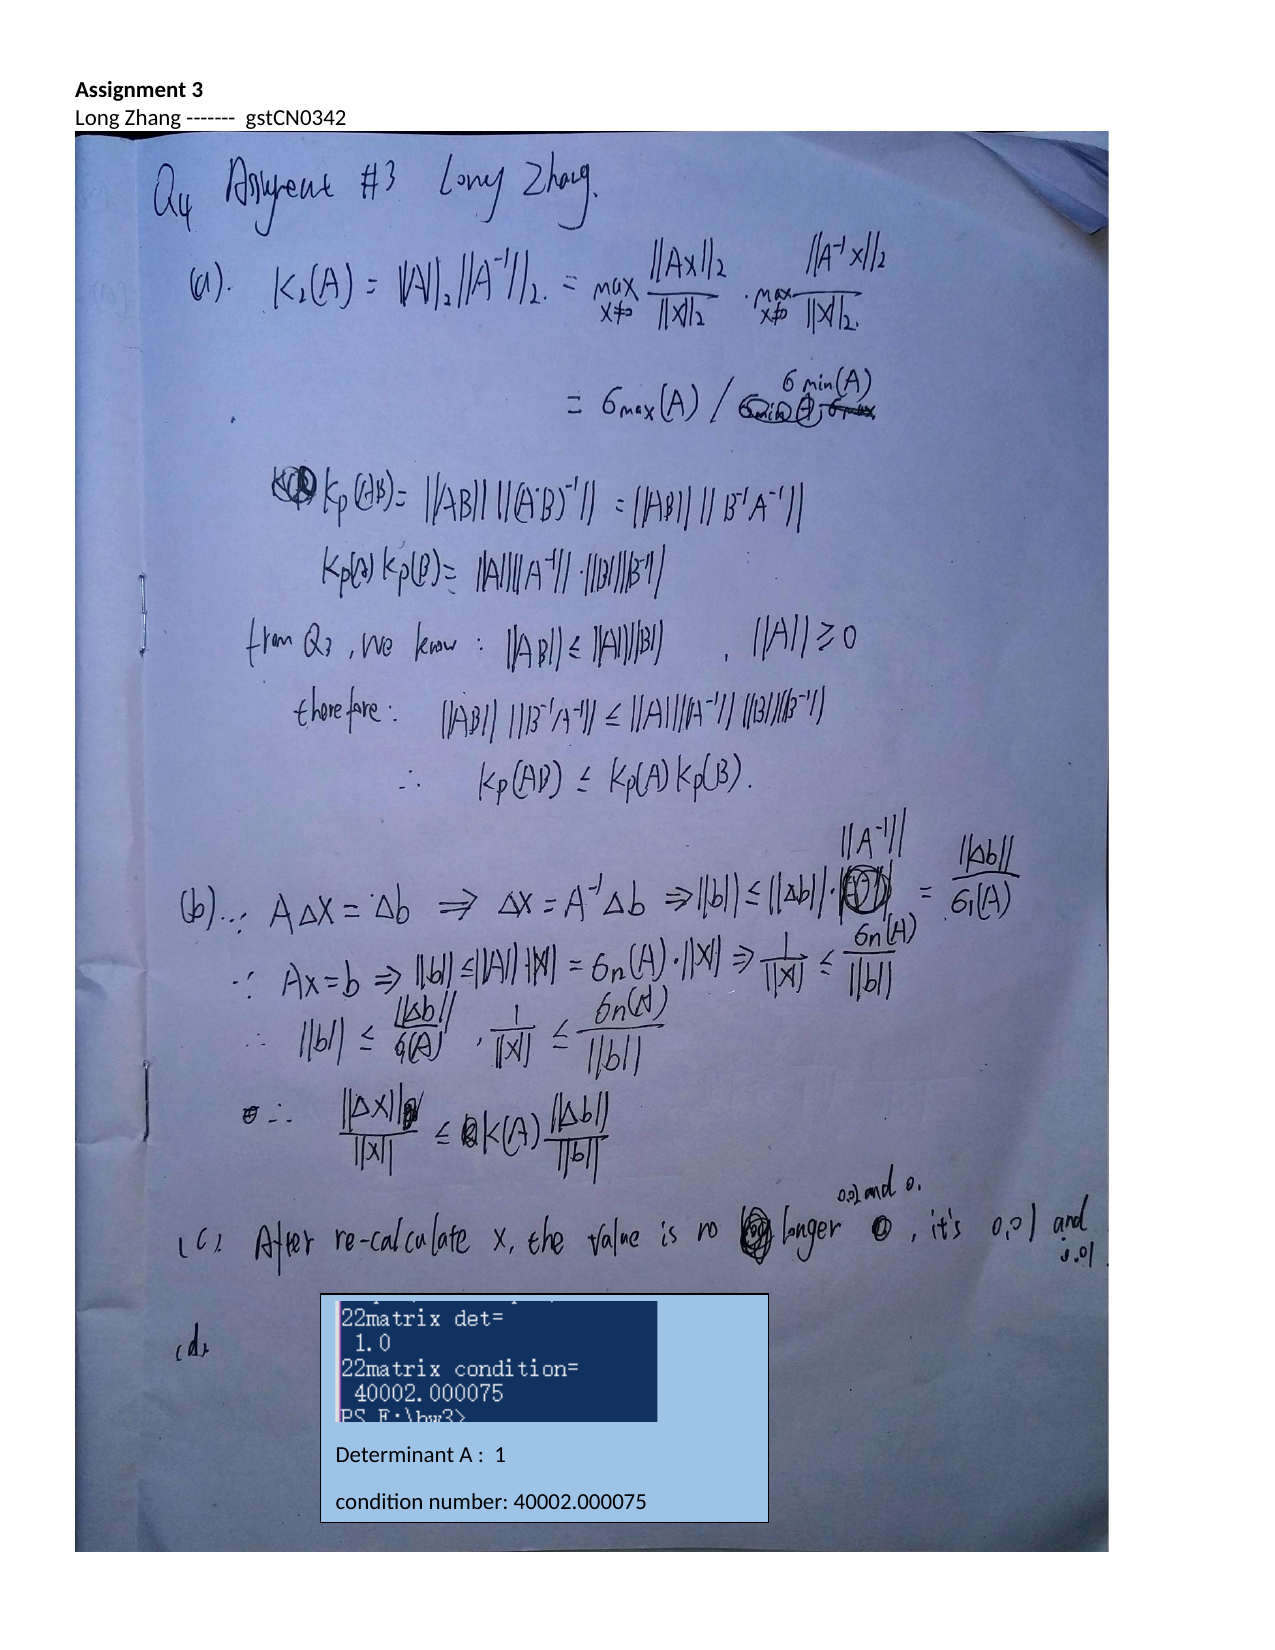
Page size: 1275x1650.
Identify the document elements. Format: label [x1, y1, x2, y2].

picture [75, 131, 1109, 1552]
